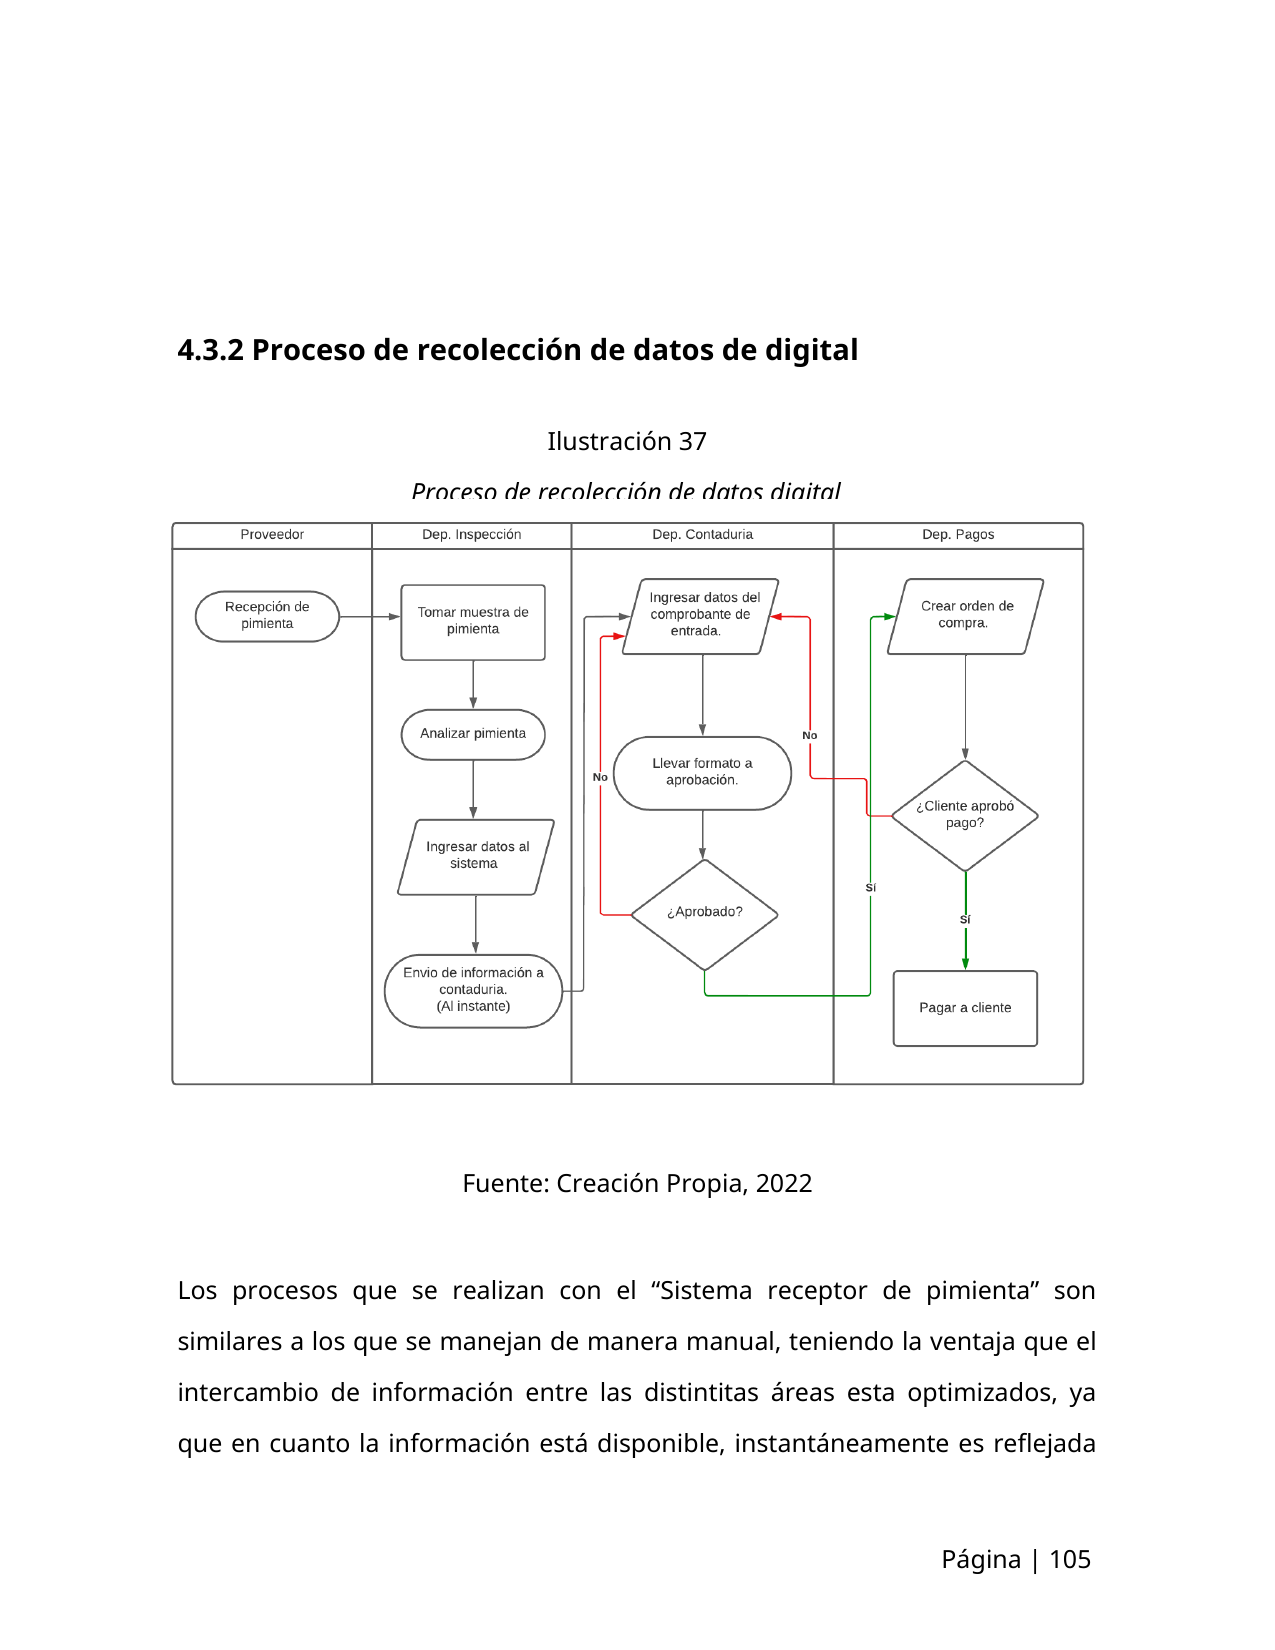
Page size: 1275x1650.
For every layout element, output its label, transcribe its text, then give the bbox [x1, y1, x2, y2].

text Fuente: Creación Propia, 2022 [177, 1109, 1098, 1199]
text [177, 1272, 1098, 1459]
picture [146, 499, 1108, 1109]
subtitle 4.3.2 Proceso de recolección de datos de digital [177, 329, 1098, 368]
